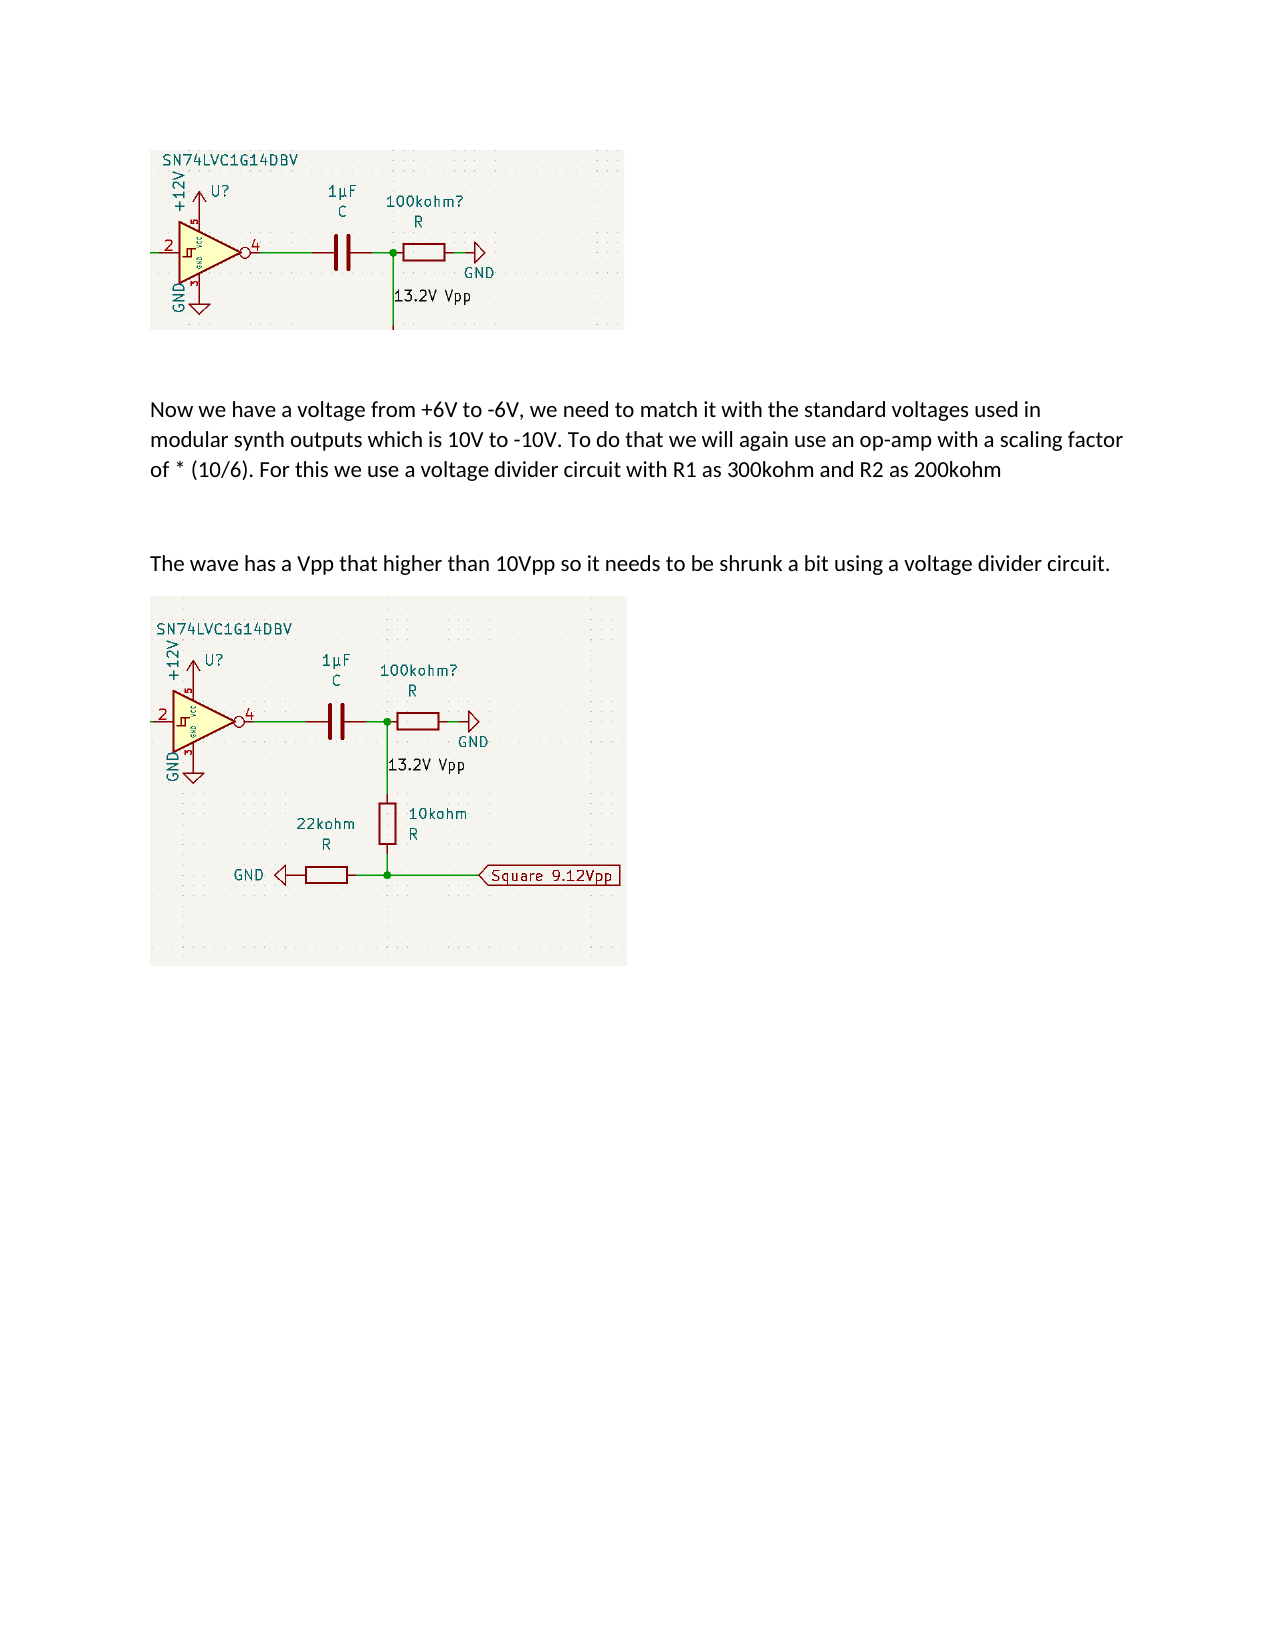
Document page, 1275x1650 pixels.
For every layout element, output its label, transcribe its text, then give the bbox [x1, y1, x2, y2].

text Now we have a voltage from +6V to -6V, we need to match it with the standard voltages used in modular synth outputs which is 10V to -10V. To do that we will again use an op-amp with a scaling factor of * (10/6). For this we use a voltage divider circuit with R1 as 300kohm and R2 as 200kohm [150, 395, 1125, 483]
text The wave has a Vpp that higher than 10Vpp so it needs to be shrunk a bit using a voltage divider circuit. [150, 549, 1125, 577]
picture [150, 150, 625, 330]
picture [150, 596, 628, 966]
